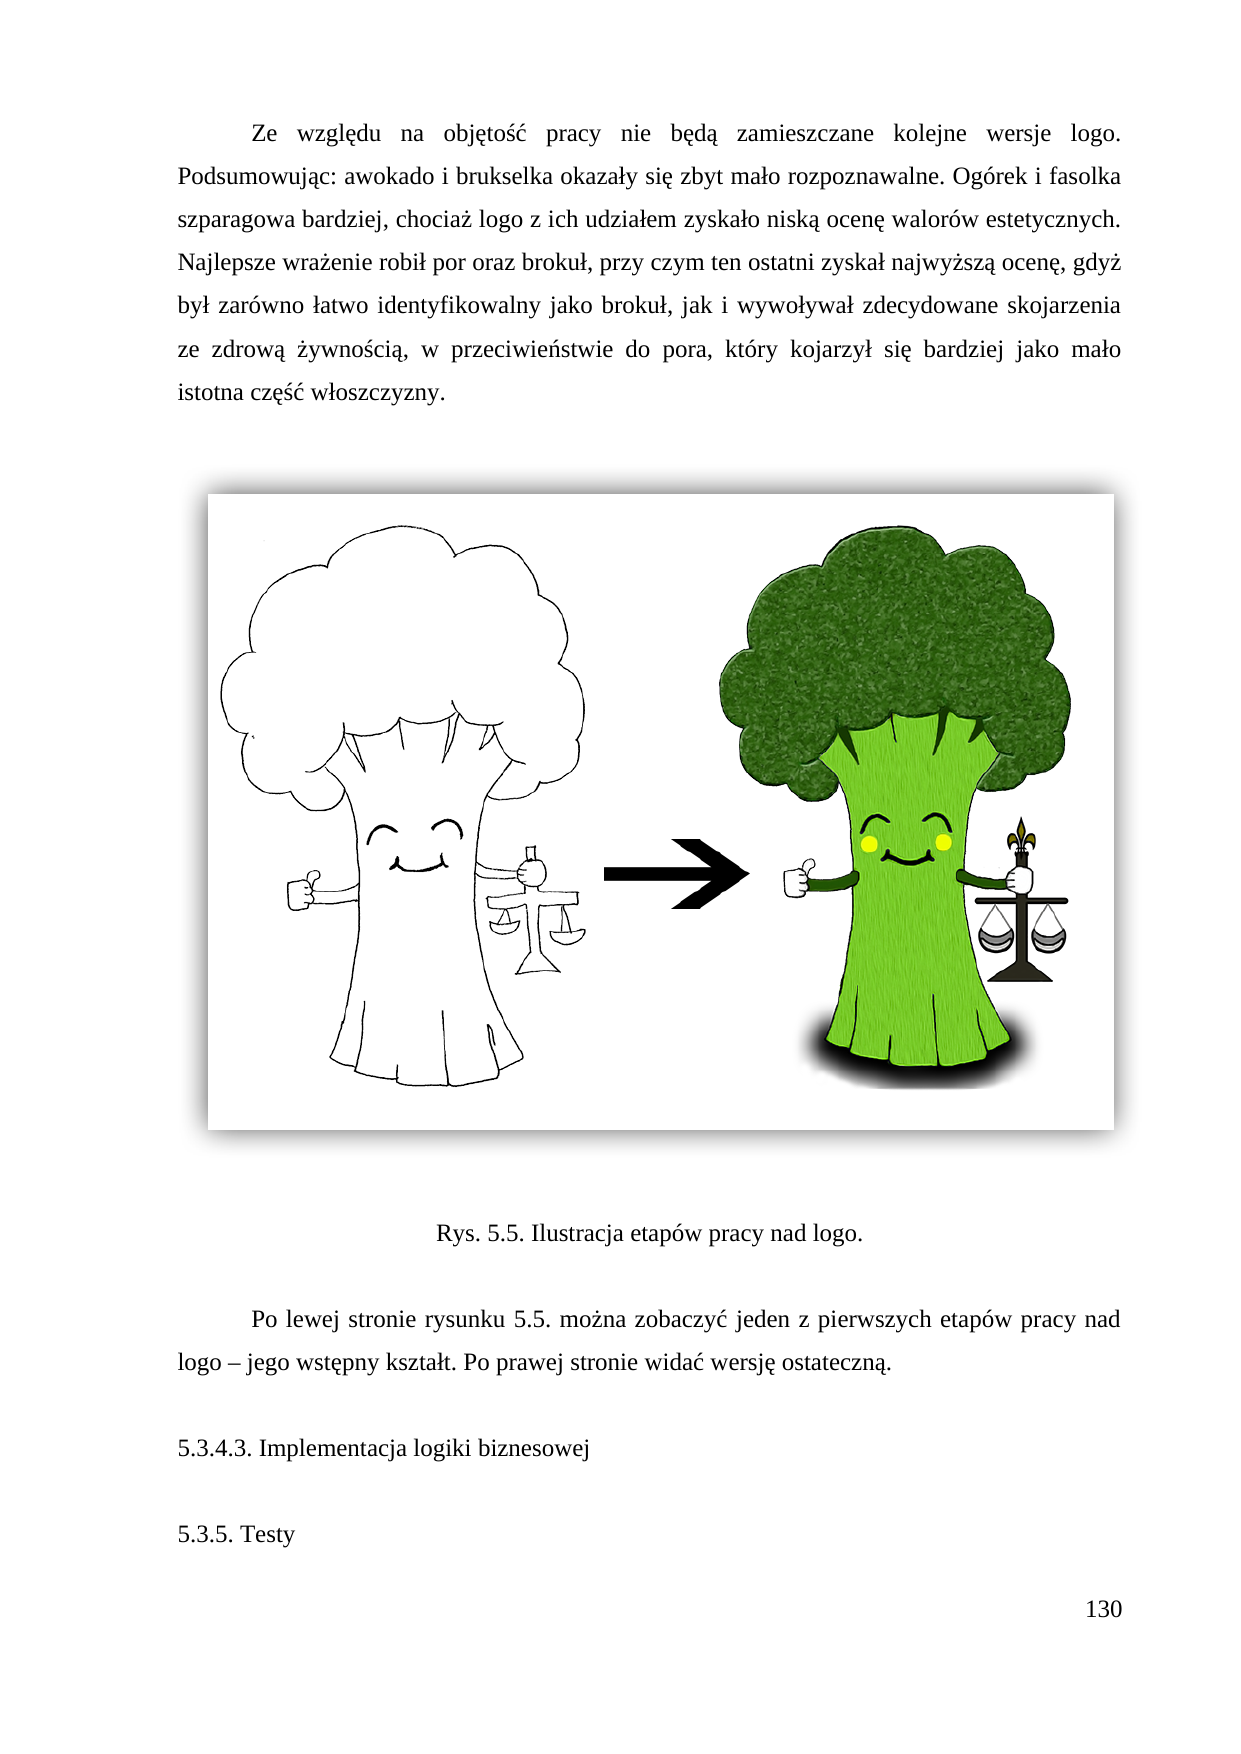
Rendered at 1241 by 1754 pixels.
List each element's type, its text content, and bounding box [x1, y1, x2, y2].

text ..4.3. Implementacja logiki biznesowej [177, 1433, 1122, 1462]
picture [208, 494, 1114, 1130]
text Rys. .. Ilustracja etapów pracy nad logo. [177, 1218, 1122, 1246]
text Ze względu na objętość pracy nie będą zamieszczane kolejne wersje logo. Podsumowując: awokado i brukselka okazały się zbyt mało rozpoznawalne. Ogórek i fasolka szparagowa bardziej, chociaż logo z ich udziałem zyskało niską ocenę walorów estetycznych. Najlepsze wrażenie robił por oraz brokuł, przy czym ten ostatni zyskał najwyższą ocenę, gdyż był zarówno łatwo identyfikowalny jako brokuł, jak i wywoływał zdecydowane skojarzenia ze zdrową żywnością, w przeciwieństwie do pora, który kojarzył się bardziej jako mało istotna część włoszczyzny. [177, 118, 1122, 406]
subtitle ..5. Testy [177, 1519, 1122, 1548]
text Po lewej stronie ysunku .. można zobaczyć jeden z pierwszych etapów pracy nad logo – jego wstępny kształt. Po prawej stronie widać wersję ostateczną. [177, 1304, 1122, 1376]
